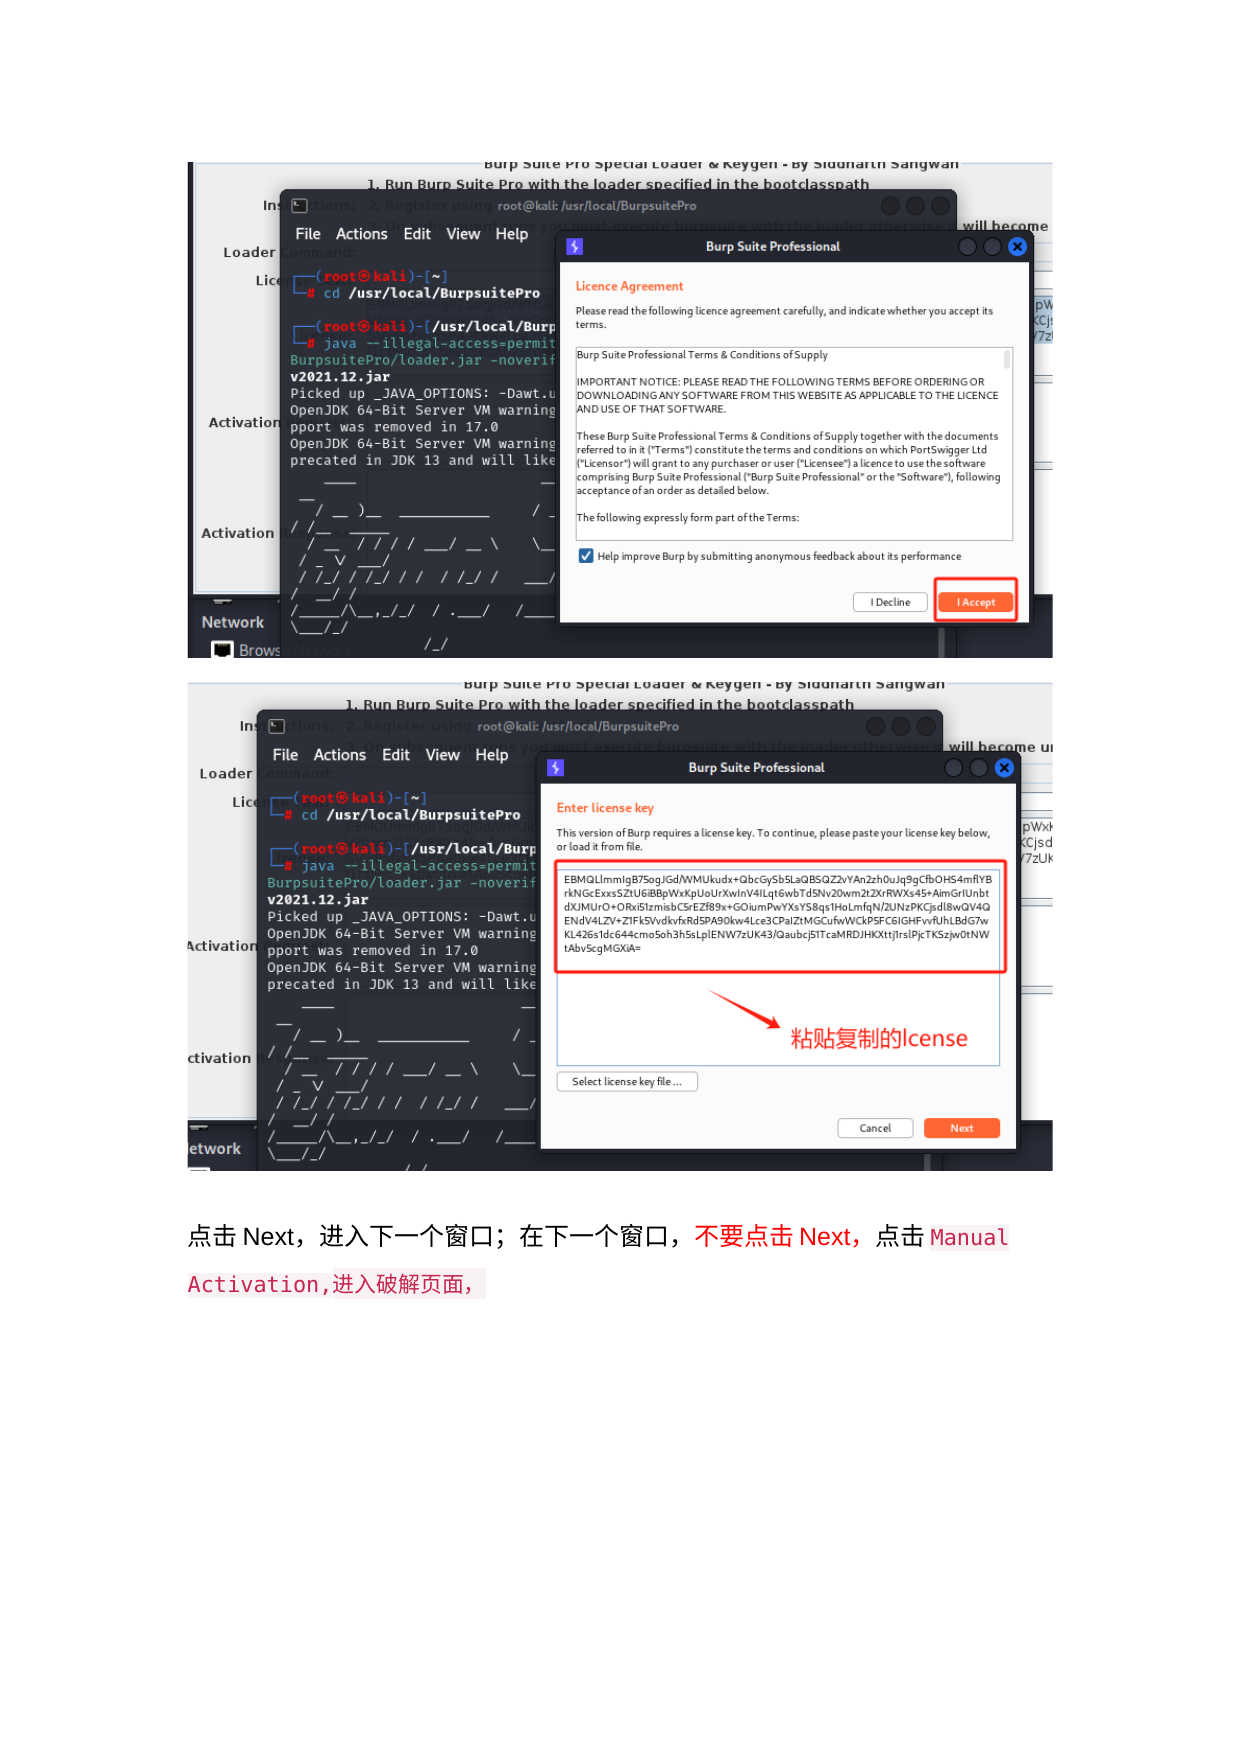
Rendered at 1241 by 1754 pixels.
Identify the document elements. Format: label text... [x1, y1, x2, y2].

picture [187, 162, 1053, 658]
picture [187, 682, 1053, 1171]
text 点击Next，进入下一个窗口；在下一个窗口，不要点击Next，点击Manual Activation,进入破解页面， [187, 1202, 1053, 1299]
